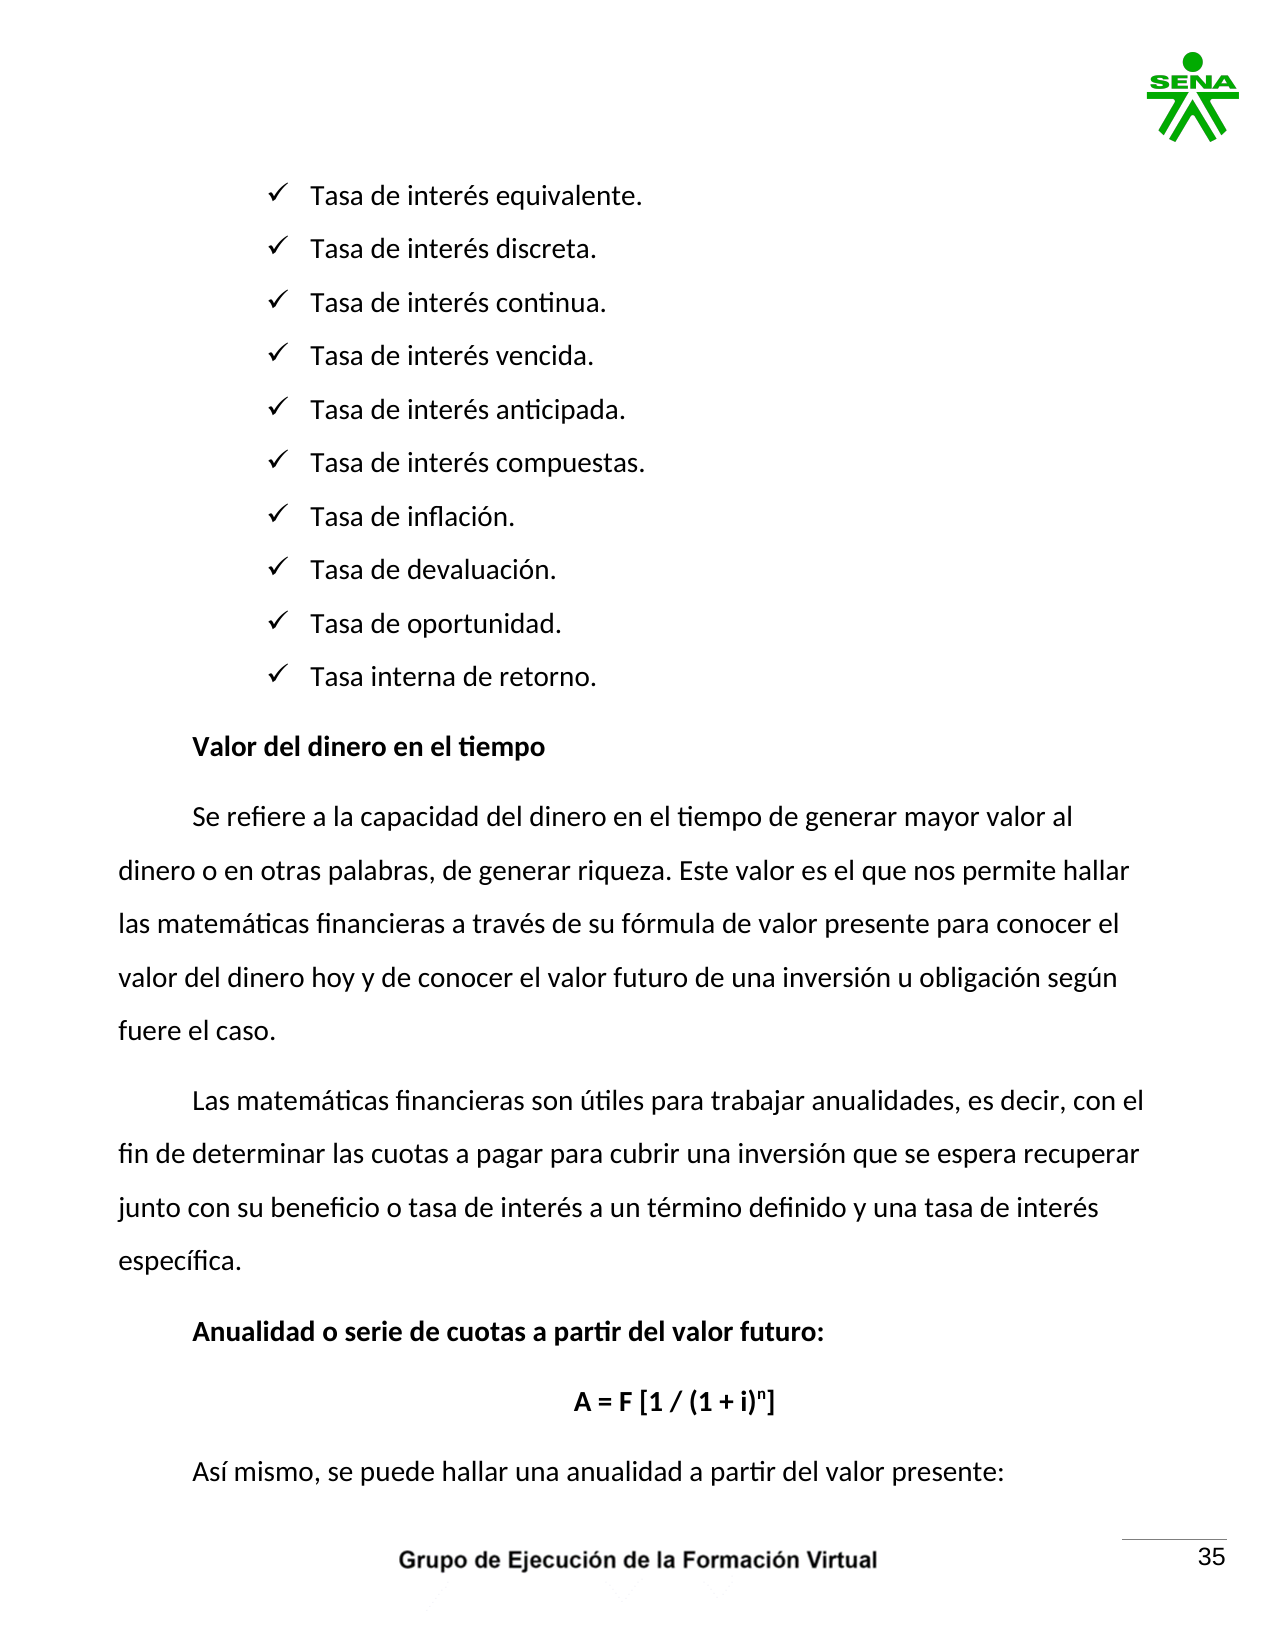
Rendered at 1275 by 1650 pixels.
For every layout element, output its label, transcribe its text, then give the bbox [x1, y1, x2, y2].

list Tasa interna de retorno. [266, 658, 1157, 694]
list Tasa de oportunidad. [266, 605, 1157, 640]
list Tasa de interés discreta. [266, 231, 1157, 266]
list Tasa de devaluación. [266, 551, 1157, 587]
text A = F [1 / (1 + i)n] [118, 1383, 1157, 1418]
text Valor del dinero en el tiempo [118, 728, 1157, 764]
list Tasa de interés vencida. [266, 337, 1157, 373]
text Las matemáticas financieras son útiles para trabajar anualidades, es decir, con el fin de determinar las cuotas a pagar para cubrir una inversión que se espera recuperar junto con su beneficio o tasa de interés a un término definido y una tasa de interés específica. [118, 1082, 1157, 1278]
list Tasa de interés equivalente. [266, 177, 1157, 213]
text Se refiere a la capacidad del dinero en el tiempo de generar mayor valor al dinero o en otras palabras, de generar riqueza. Este valor es el que nos permite hallar las matemáticas financieras a través de su fórmula de valor presente para conocer el valor del dinero hoy y de conocer el valor futuro de una inversión u obligación según fuere el caso. [118, 798, 1157, 1048]
text Anualidad o serie de cuotas a partir del valor futuro: [118, 1313, 1157, 1348]
text Así mismo, se puede hallar una anualidad a partir del valor presente: [118, 1453, 1157, 1488]
picture [0, 1500, 1275, 1611]
list Tasa de interés continua. [266, 284, 1157, 320]
list Tasa de interés compuestas. [266, 444, 1157, 480]
list Tasa de interés anticipada. [266, 391, 1157, 427]
picture [1146, 52, 1239, 142]
list Tasa de inflación. [266, 498, 1157, 533]
